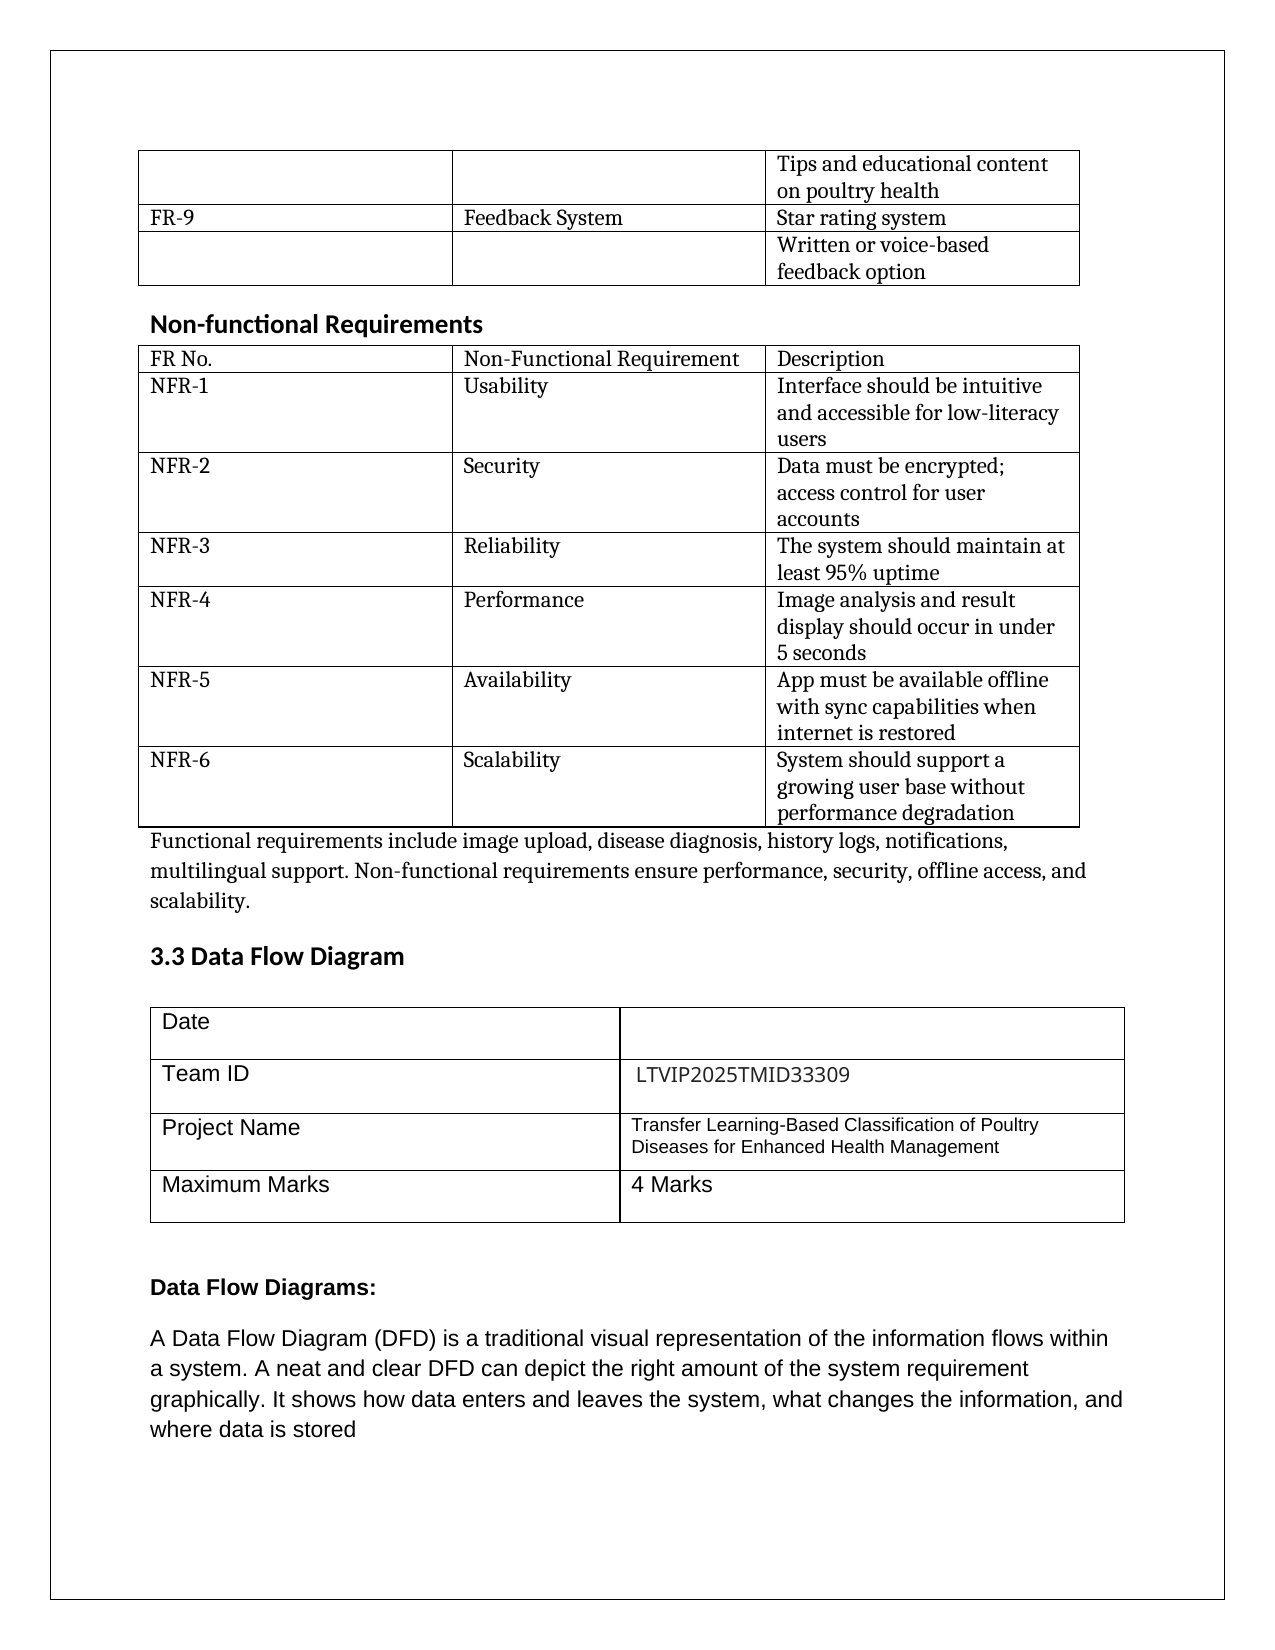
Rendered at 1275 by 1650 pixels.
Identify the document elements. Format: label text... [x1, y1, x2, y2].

table_header Date [151, 1008, 619, 1059]
table_cell 4 Marks [621, 1171, 1124, 1222]
table_cell NFR-1 [139, 373, 452, 452]
text Data Flow Diagrams: [150, 1274, 1125, 1300]
table_cell Team ID [151, 1060, 619, 1113]
table_cell Performance [453, 587, 765, 666]
text Functional requirements include image upload, disease diagnosis, history logs, notifications, multilingual support. Non-functional requirements ensure performance, security, offline access, and scalability. [150, 827, 1125, 914]
table_header FR No. [139, 346, 452, 372]
subtitle 3.3 Data Flow Diagram [150, 939, 1125, 972]
table_header Description [766, 346, 1079, 372]
table_cell Interface should be intuitive and accessible for low-literacy users [766, 373, 1079, 452]
table_cell App must be available offline with sync capabilities when internet is restored [766, 667, 1079, 746]
table_cell Reliability [453, 533, 765, 586]
table_cell The system should maintain at least 95% uptime [766, 533, 1079, 586]
table_cell [139, 232, 452, 285]
table_cell Image analysis and result display should occur in under 5 seconds [766, 587, 1079, 666]
table_cell NFR-2 [139, 453, 452, 532]
table_cell Transfer Learning-Based Classification of Poultry Diseases for Enhanced Health Management [621, 1114, 1124, 1170]
table_header [621, 1008, 1124, 1059]
table_cell [453, 232, 765, 285]
table_cell Usability [453, 373, 765, 452]
table_cell Feedback System [453, 205, 765, 231]
table_cell FR-9 [139, 205, 452, 231]
table_cell NFR-3 [139, 533, 452, 586]
table_cell LTVIP2025TMID33309 [621, 1060, 1124, 1113]
table_cell NFR-6 [139, 747, 452, 826]
table_cell [139, 151, 452, 204]
table_cell Scalability [453, 747, 765, 826]
table_cell Tips and educational content on poultry health [766, 151, 1079, 204]
text A Data Flow Diagram (DFD) is a traditional visual representation of the information flows within a system. A neat and clear DFD can depict the right amount of the system requirement graphically. It shows how data enters and leaves the system, what changes the information, and where data is stored [150, 1325, 1125, 1442]
table_cell NFR-5 [139, 667, 452, 746]
table_cell Project Name [151, 1114, 619, 1170]
table_cell Maximum Marks [151, 1171, 619, 1222]
table_cell [453, 151, 765, 204]
subtitle Non-functional Requirements [150, 307, 1125, 340]
table_cell NFR-4 [139, 587, 452, 666]
table_cell Security [453, 453, 765, 532]
table_cell Written or voice-based feedback option [766, 232, 1079, 285]
table_header Non-Functional Requirement [453, 346, 765, 372]
table_cell Data must be encrypted; access control for user accounts [766, 453, 1079, 532]
table_cell Availability [453, 667, 765, 746]
table_cell Star rating system [766, 205, 1079, 231]
table_cell System should support a growing user base without performance degradation [766, 747, 1079, 826]
